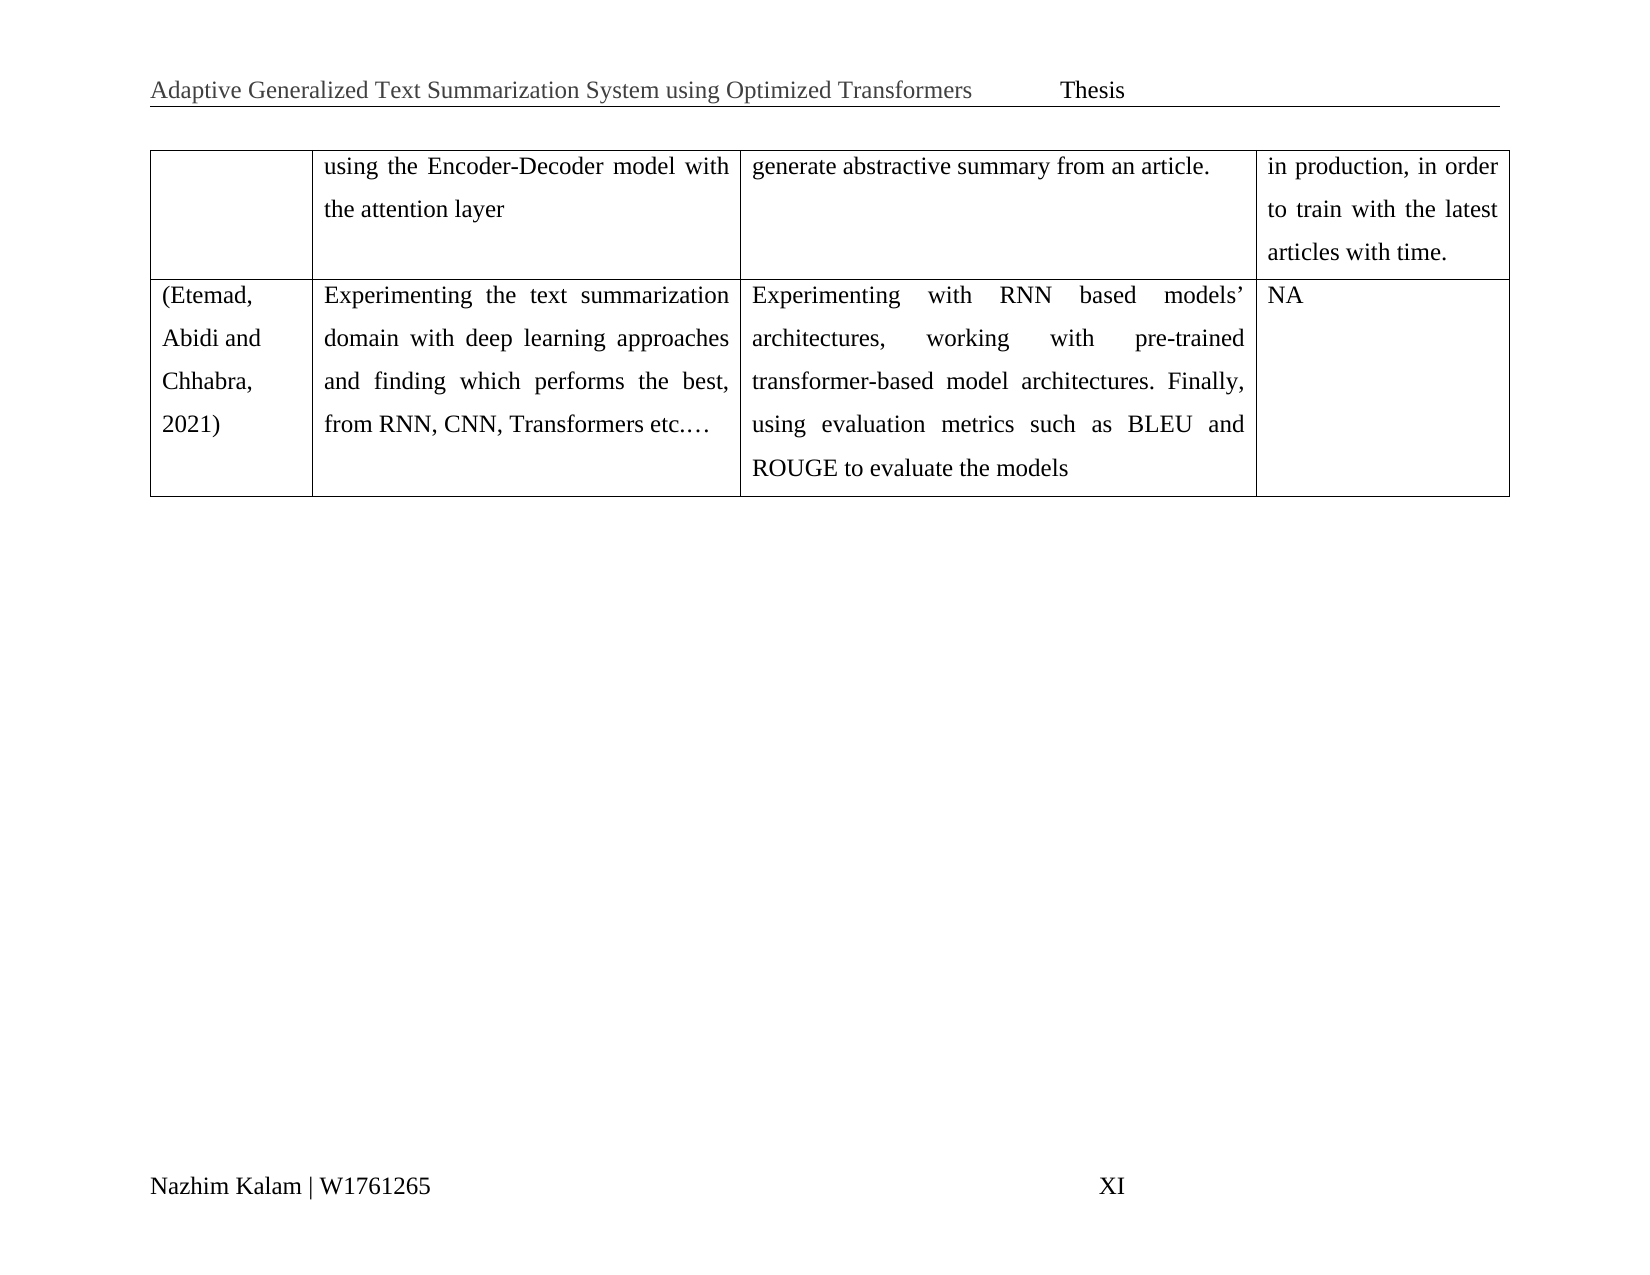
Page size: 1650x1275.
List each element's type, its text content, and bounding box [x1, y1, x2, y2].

table_cell NA [1257, 280, 1509, 496]
table_cell (Etemad, Abidi and Chhabra, 2021) [151, 280, 312, 496]
table_cell Experimenting the text summarization domain with deep learning approaches and finding which performs the best, from RNN, CNN, Transformers etc.… [313, 280, 740, 496]
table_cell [313, 151, 740, 279]
table_cell Experimenting with RNN based models’ architectures, working with pre-trained transformer-based model architectures. Finally, using evaluation metrics such as BLEU and ROUGE to evaluate the models [741, 280, 1256, 496]
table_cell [741, 151, 1256, 279]
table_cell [1257, 151, 1509, 279]
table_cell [151, 151, 312, 279]
